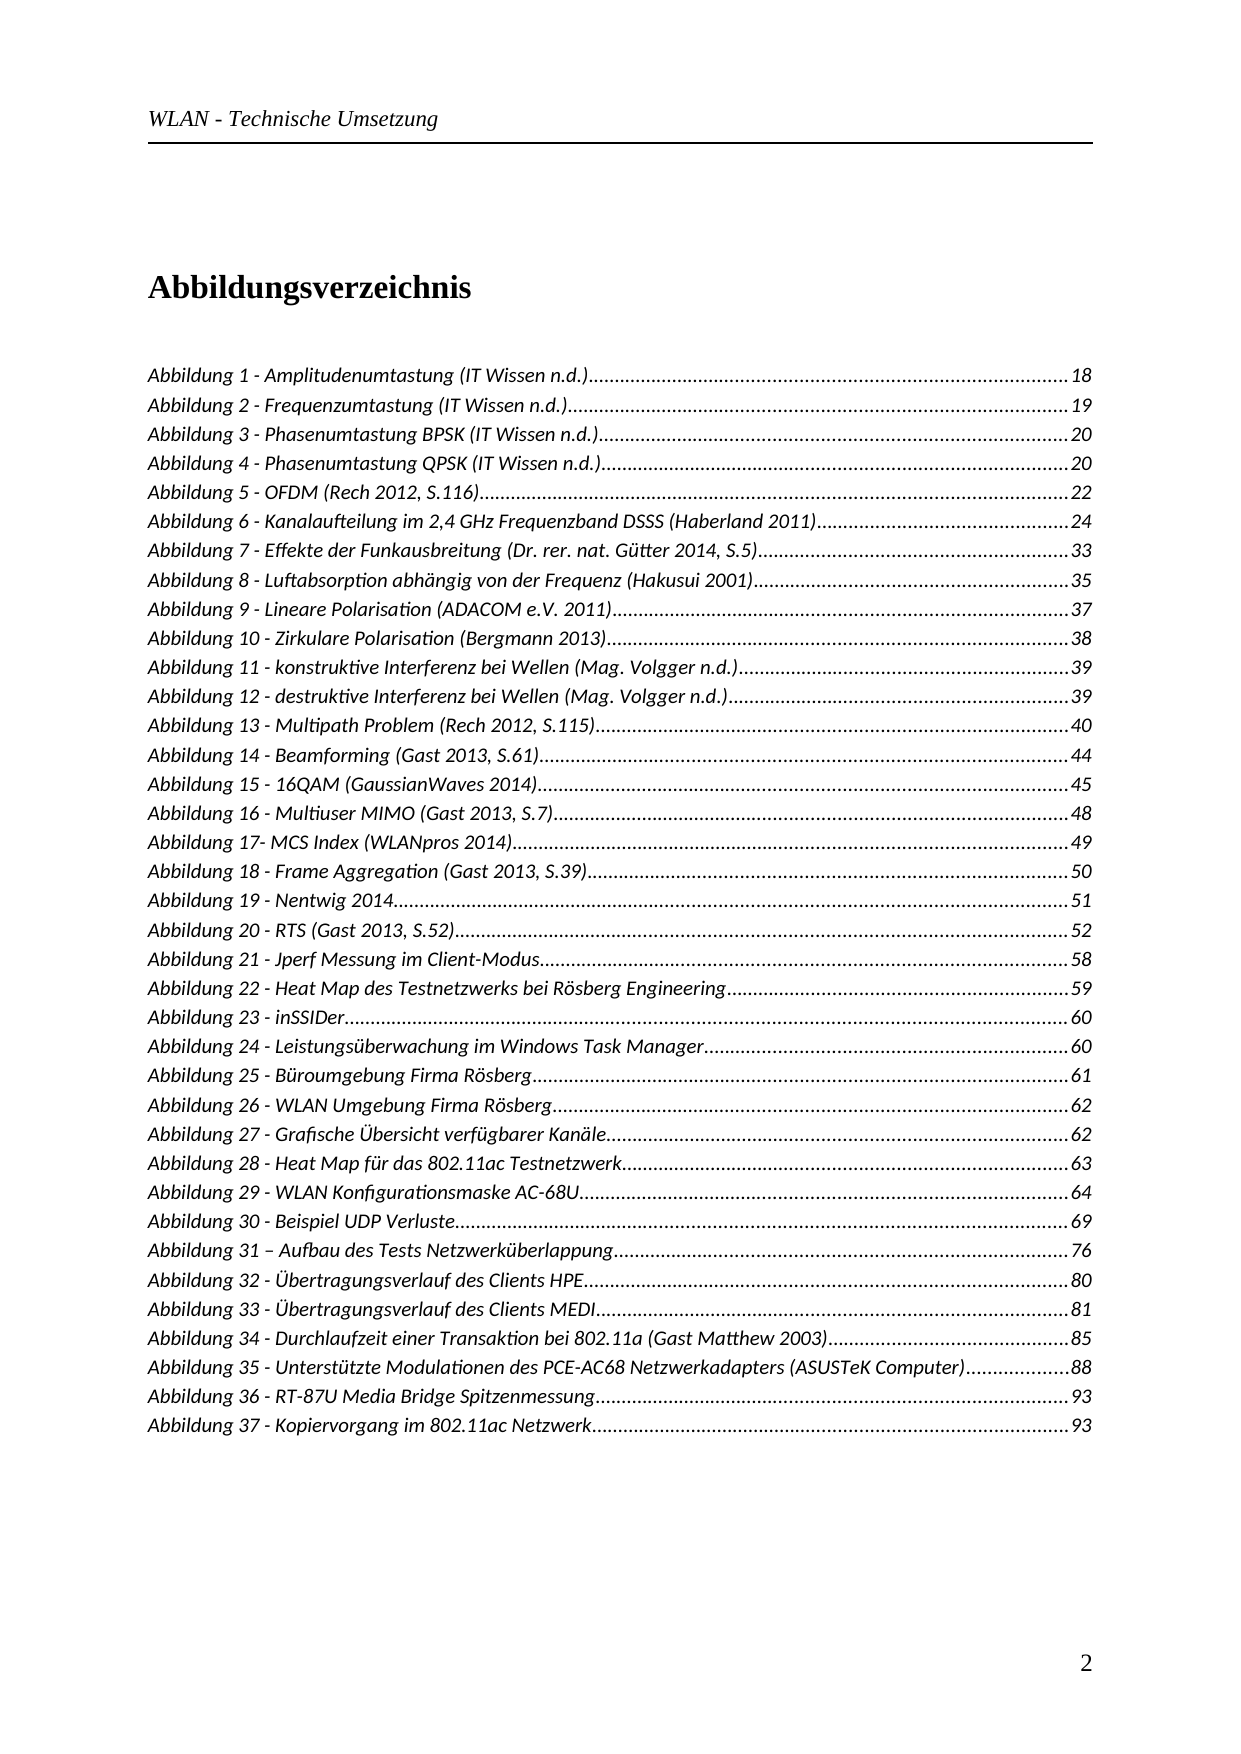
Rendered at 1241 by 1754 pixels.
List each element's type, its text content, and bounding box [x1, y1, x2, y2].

text Abbildung 7 - Effekte der Funkausbreitung (Dr. rer. nat. Gütter 2014, S.5) 33 [148, 538, 1093, 563]
text Abbildung 13 - Multipath Problem (Rech 2012, S.115) 40 [148, 713, 1093, 738]
text Abbildung 22 - Heat Map des Testnetzwerks bei Rösberg Engineering 59 [148, 975, 1093, 1001]
text Abbildung 25 - Büroumgebung Firma Rösberg 61 [148, 1063, 1093, 1088]
text Abbildung 10 - Zirkulare Polarisation (Bergmann 2013) 38 [148, 625, 1093, 651]
text Abbildung 6 - Kanalaufteilung im 2,4 GHz Frequenzband DSSS (Haberland 2011) 24 [148, 508, 1093, 534]
text Abbildung 17- MCS Index (WLANpros 2014) 49 [148, 829, 1093, 855]
text Abbildung 9 - Lineare Polarisation (ADACOM e.V. 2011) 37 [148, 596, 1093, 621]
text Abbildung 4 - Phasenumtastung QPSK (IT Wissen n.d.) 20 [148, 450, 1093, 476]
text Abbildung 24 - Leistungsüberwachung im Windows Task Manager 60 [148, 1033, 1093, 1059]
text Abbildung 31 – Aufbau des Tests Netzwerküberlappung 76 [148, 1238, 1093, 1263]
text Abbildung 26 - WLAN Umgebung Firma Rösberg 62 [148, 1092, 1093, 1117]
text Abbildung 15 - 16QAM (GaussianWaves 2014) 45 [148, 771, 1093, 796]
text Abbildung 16 - Multiuser MIMO (Gast 2013, S.7) 48 [148, 800, 1093, 826]
text Abbildung 36 - RT-87U Media Bridge Spitzenmessung 93 [148, 1383, 1093, 1409]
text Abbildung 21 - Jperf Messung im Client-Modus 58 [148, 946, 1093, 971]
text Abbildung 2 - Frequenzumtastung (IT Wissen n.d.) 19 [148, 392, 1093, 417]
text Abbildung 30 - Beispiel UDP Verluste 69 [148, 1208, 1093, 1234]
text Abbildung 5 - OFDM (Rech 2012, S.116) 22 [148, 479, 1093, 505]
subtitle Abbildungsverzeichnis [148, 268, 1093, 306]
text Abbildung 1 - Amplitudenumtastung (IT Wissen n.d.) 18 [148, 363, 1093, 388]
text Abbildung 19 - Nentwig 2014 51 [148, 888, 1093, 913]
text Abbildung 37 - Kopiervorgang im 802.11ac Netzwerk 93 [148, 1413, 1093, 1438]
text Abbildung 11 - konstruktive Interferenz bei Wellen (Mag. Volgger n.d.) 39 [148, 654, 1093, 680]
text Abbildung 34 - Durchlaufzeit einer Transaktion bei 802.11a (Gast Matthew 2003) 85 [148, 1325, 1093, 1351]
text Abbildung 29 - WLAN Konfigurationsmaske AC-68U 64 [148, 1179, 1093, 1205]
text Abbildung 20 - RTS (Gast 2013, S.52) 52 [148, 917, 1093, 942]
text Abbildung 32 - Übertragungsverlauf des Clients HPE 80 [148, 1267, 1093, 1292]
text Abbildung 28 - Heat Map für das 802.11ac Testnetzwerk 63 [148, 1150, 1093, 1176]
text Abbildung 23 - inSSIDer 60 [148, 1004, 1093, 1030]
text Abbildung 18 - Frame Aggregation (Gast 2013, S.39) 50 [148, 858, 1093, 884]
text Abbildung 14 - Beamforming (Gast 2013, S.61) 44 [148, 742, 1093, 767]
text Abbildung 3 - Phasenumtastung BPSK (IT Wissen n.d.) 20 [148, 421, 1093, 446]
text Abbildung 8 - Luftabsorption abhängig von der Frequenz (Hakusui 2001) 35 [148, 567, 1093, 592]
text Abbildung 12 - destruktive Interferenz bei Wellen (Mag. Volgger n.d.) 39 [148, 683, 1093, 709]
text Abbildung 35 - Unterstützte Modulationen des PCE-AC68 Netzwerkadapters (ASUSTeK Computer) 88 [148, 1354, 1093, 1380]
text Abbildung 33 - Übertragungsverlauf des Clients MEDI 81 [148, 1296, 1093, 1321]
text Abbildung 27 - Grafische Übersicht verfügbarer Kanäle 62 [148, 1121, 1093, 1146]
